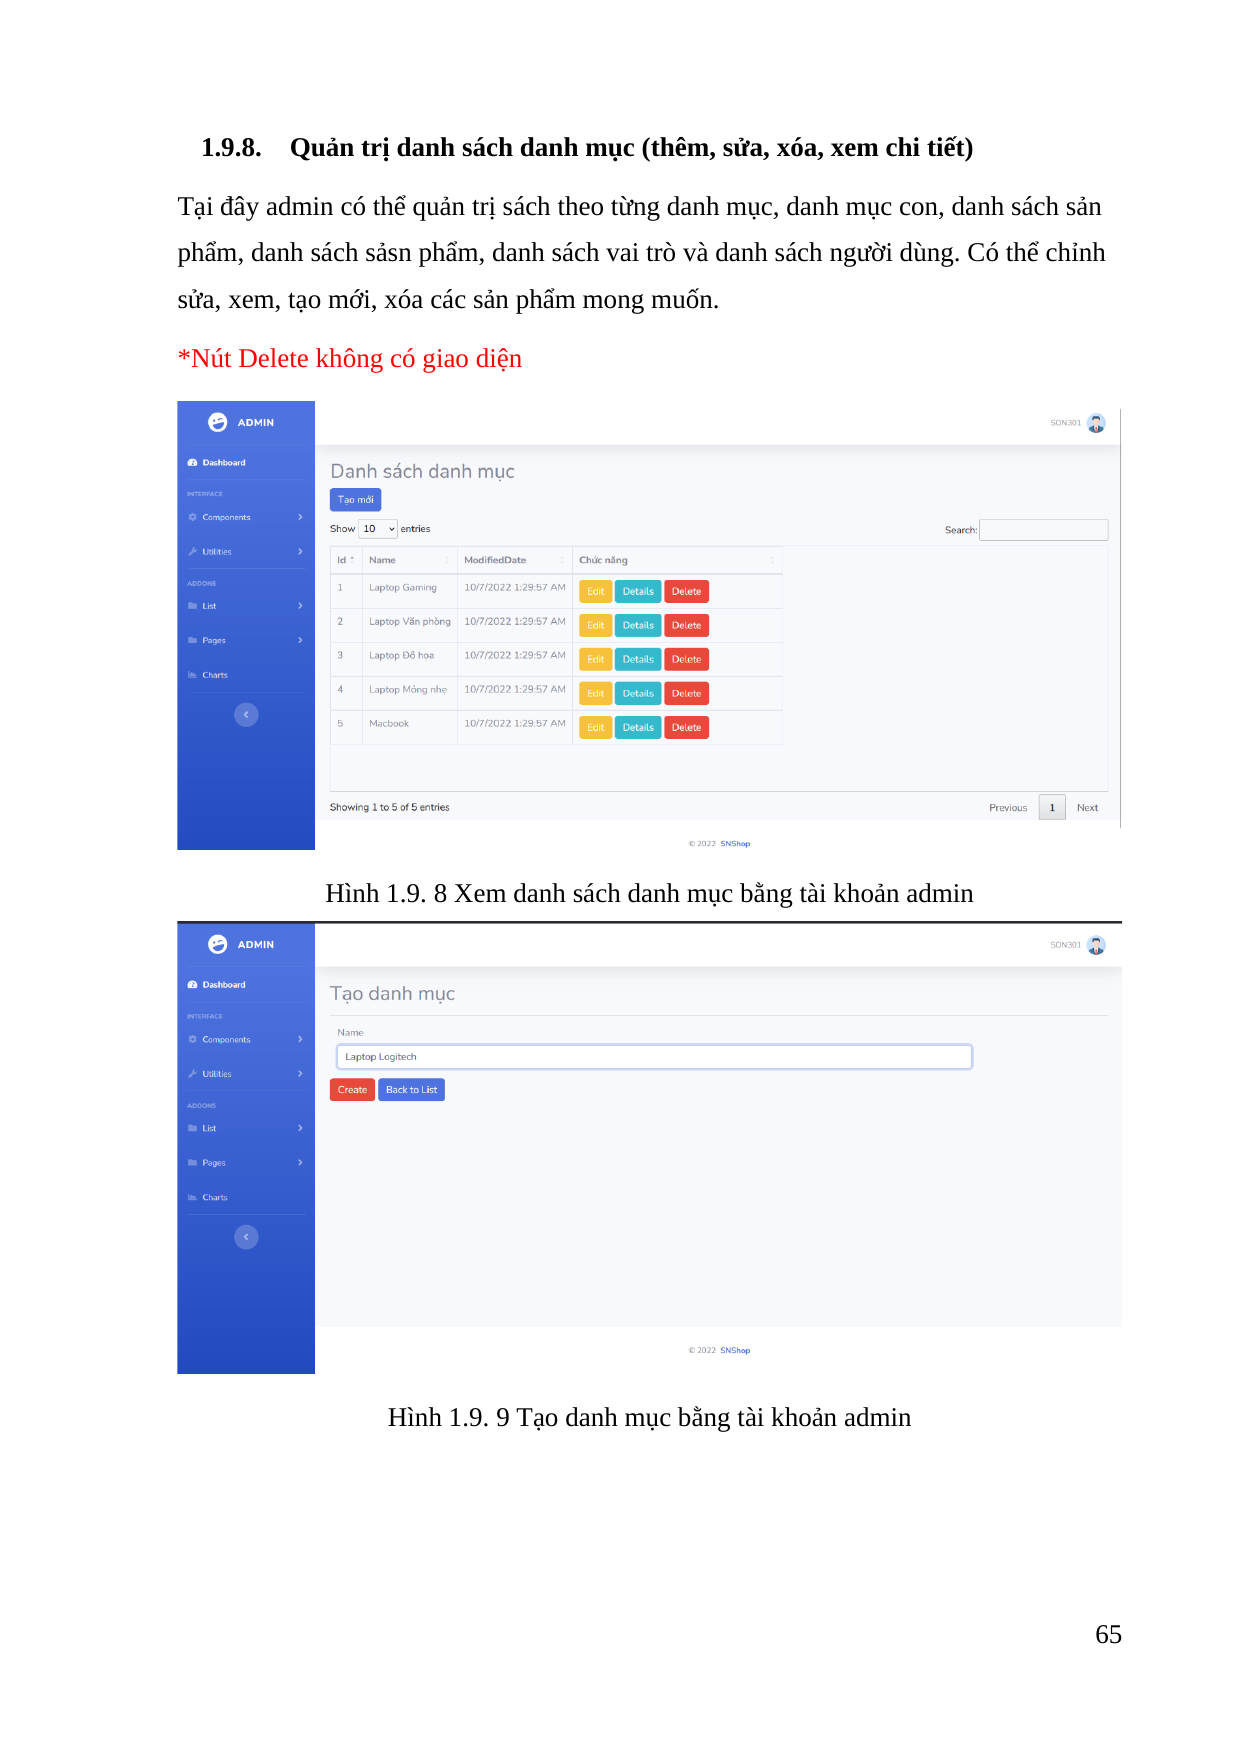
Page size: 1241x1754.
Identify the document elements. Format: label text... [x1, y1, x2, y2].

text *Nút Delete không có giao diện [177, 342, 1122, 373]
picture [177, 401, 1123, 850]
picture [177, 921, 1123, 1374]
text Tại đây admin có thể quản trị sách theo từng danh mục, danh mục con, danh sách sản phẩm, danh sách sảsn phẩm, danh sách vai trò và danh sách người dùng. Có thể chỉnh sửa, xem, tạo mới, xóa các sản phẩm mong muốn. [177, 190, 1122, 314]
subtitle Quản trị danh sách danh mục (thêm, sửa, xóa, xem chi tiết) [201, 131, 1122, 162]
